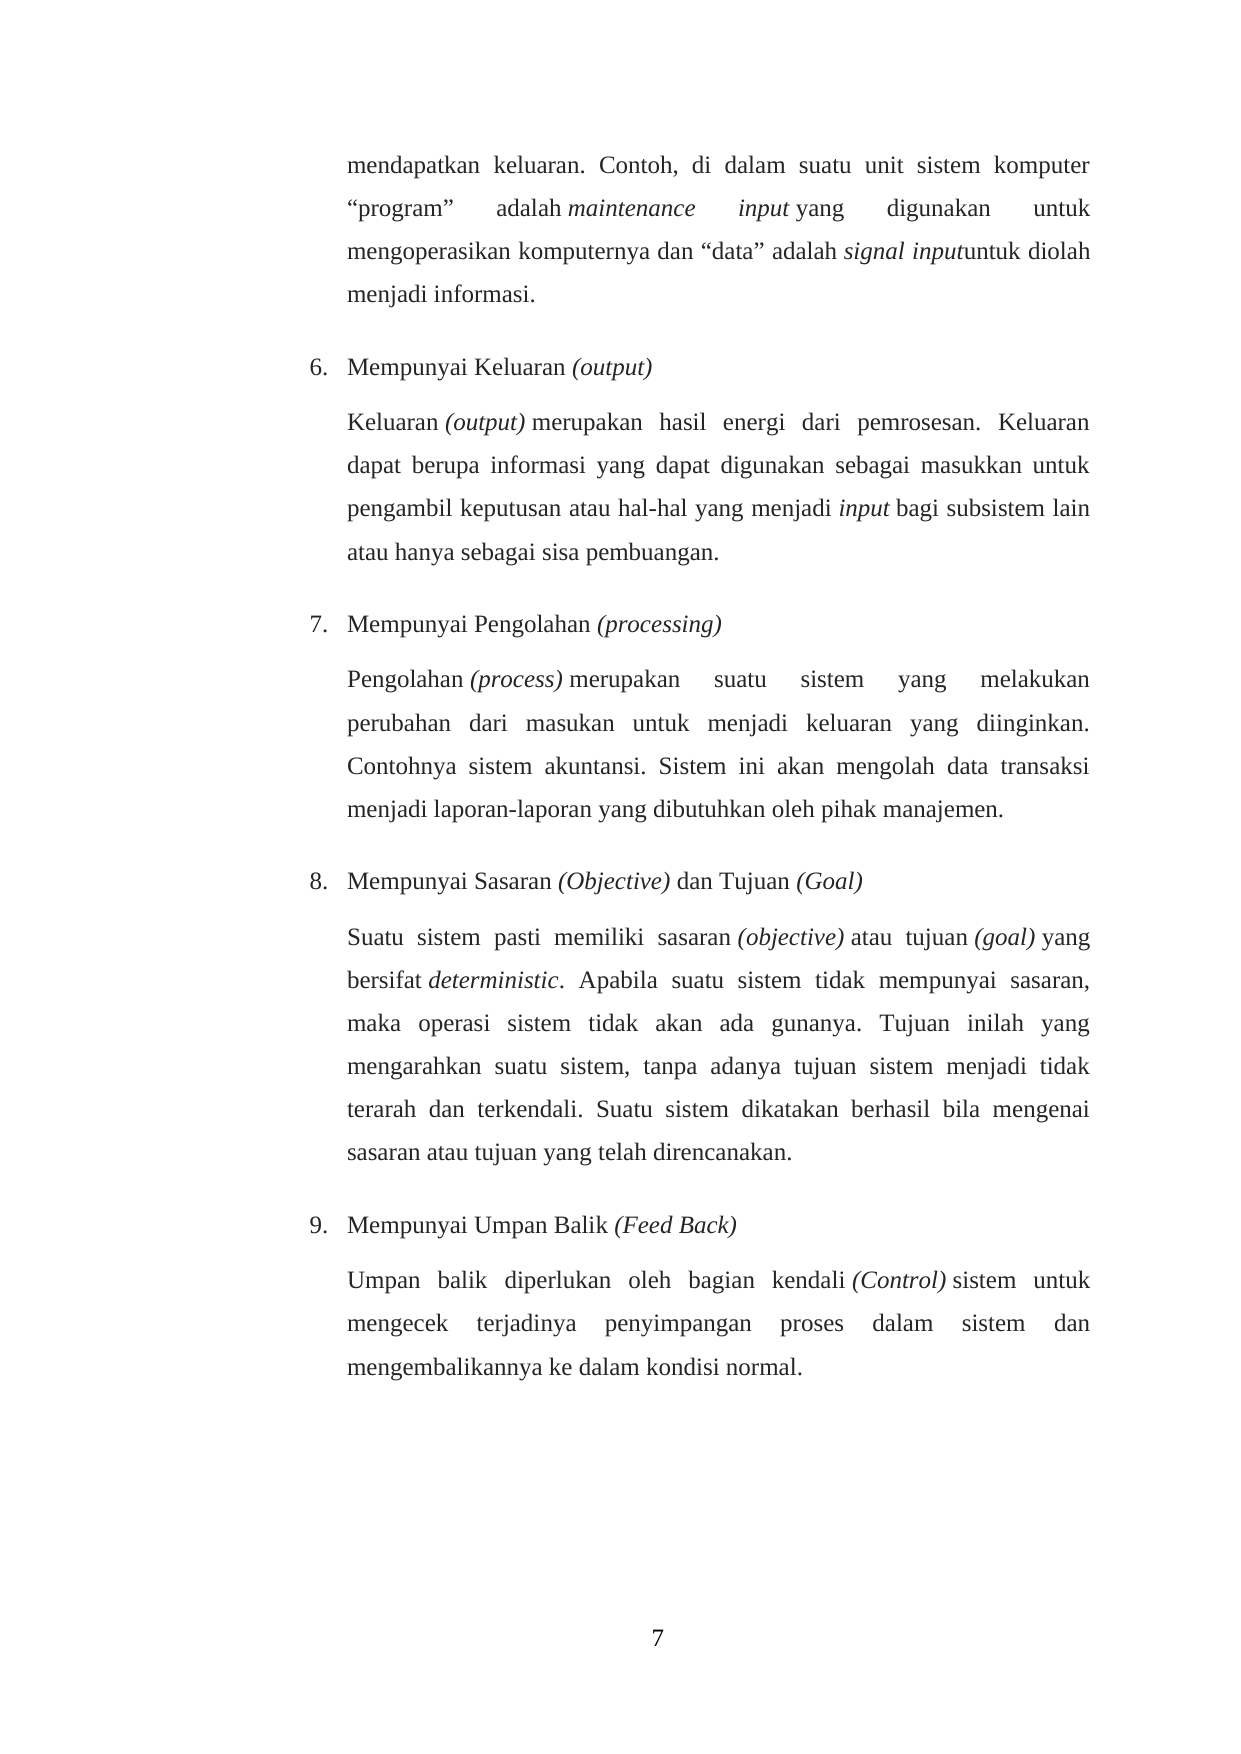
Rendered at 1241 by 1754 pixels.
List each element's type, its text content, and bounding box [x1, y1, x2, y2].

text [347, 150, 1090, 308]
text Umpan balik diperlukan oleh bagian kendali (Control) sistem untuk mengecek terjadinya penyimpangan proses dalam sistem dan mengembalikannya ke dalam kondisi normal. [347, 1265, 1090, 1380]
text Keluaran (output) merupakan hasil energi dari pemrosesan. Keluaran dapat berupa informasi yang dapat digunakan sebagai masukkan untuk pengambil keputusan atau hal-hal yang menjadi input bagi subsistem lain atau hanya sebagai sisa pembuangan. [347, 407, 1090, 565]
text Pengolahan (process) merupakan suatu sistem yang melakukan perubahan dari masukan untuk menjadi keluaran yang diinginkan. Contohnya sistem akuntansi. Sistem ini akan mengolah data transaksi menjadi laporan-laporan yang dibutuhkan oleh pihak manajemen. [347, 664, 1090, 823]
list Mempunyai Sasaran (Objective) dan Tujuan (Goal) [309, 866, 1090, 895]
list Mempunyai Umpan Balik (Feed Back) [309, 1210, 1090, 1238]
list Mempunyai Keluaran (output) [309, 352, 1090, 380]
list Mempunyai Pengolahan (processing) [309, 609, 1090, 638]
text Suatu sistem pasti memiliki sasaran (objective) atau tujuan (goal) yang bersifat deterministic. Apabila suatu sistem tidak mempunyai sasaran, maka operasi sistem tidak akan ada gunanya. Tujuan inilah yang mengarahkan suatu sistem, tanpa adanya tujuan sistem menjadi tidak terarah dan terkendali. Suatu sistem dikatakan berhasil bila mengenai sasaran atau tujuan yang telah direncanakan. [347, 922, 1090, 1166]
